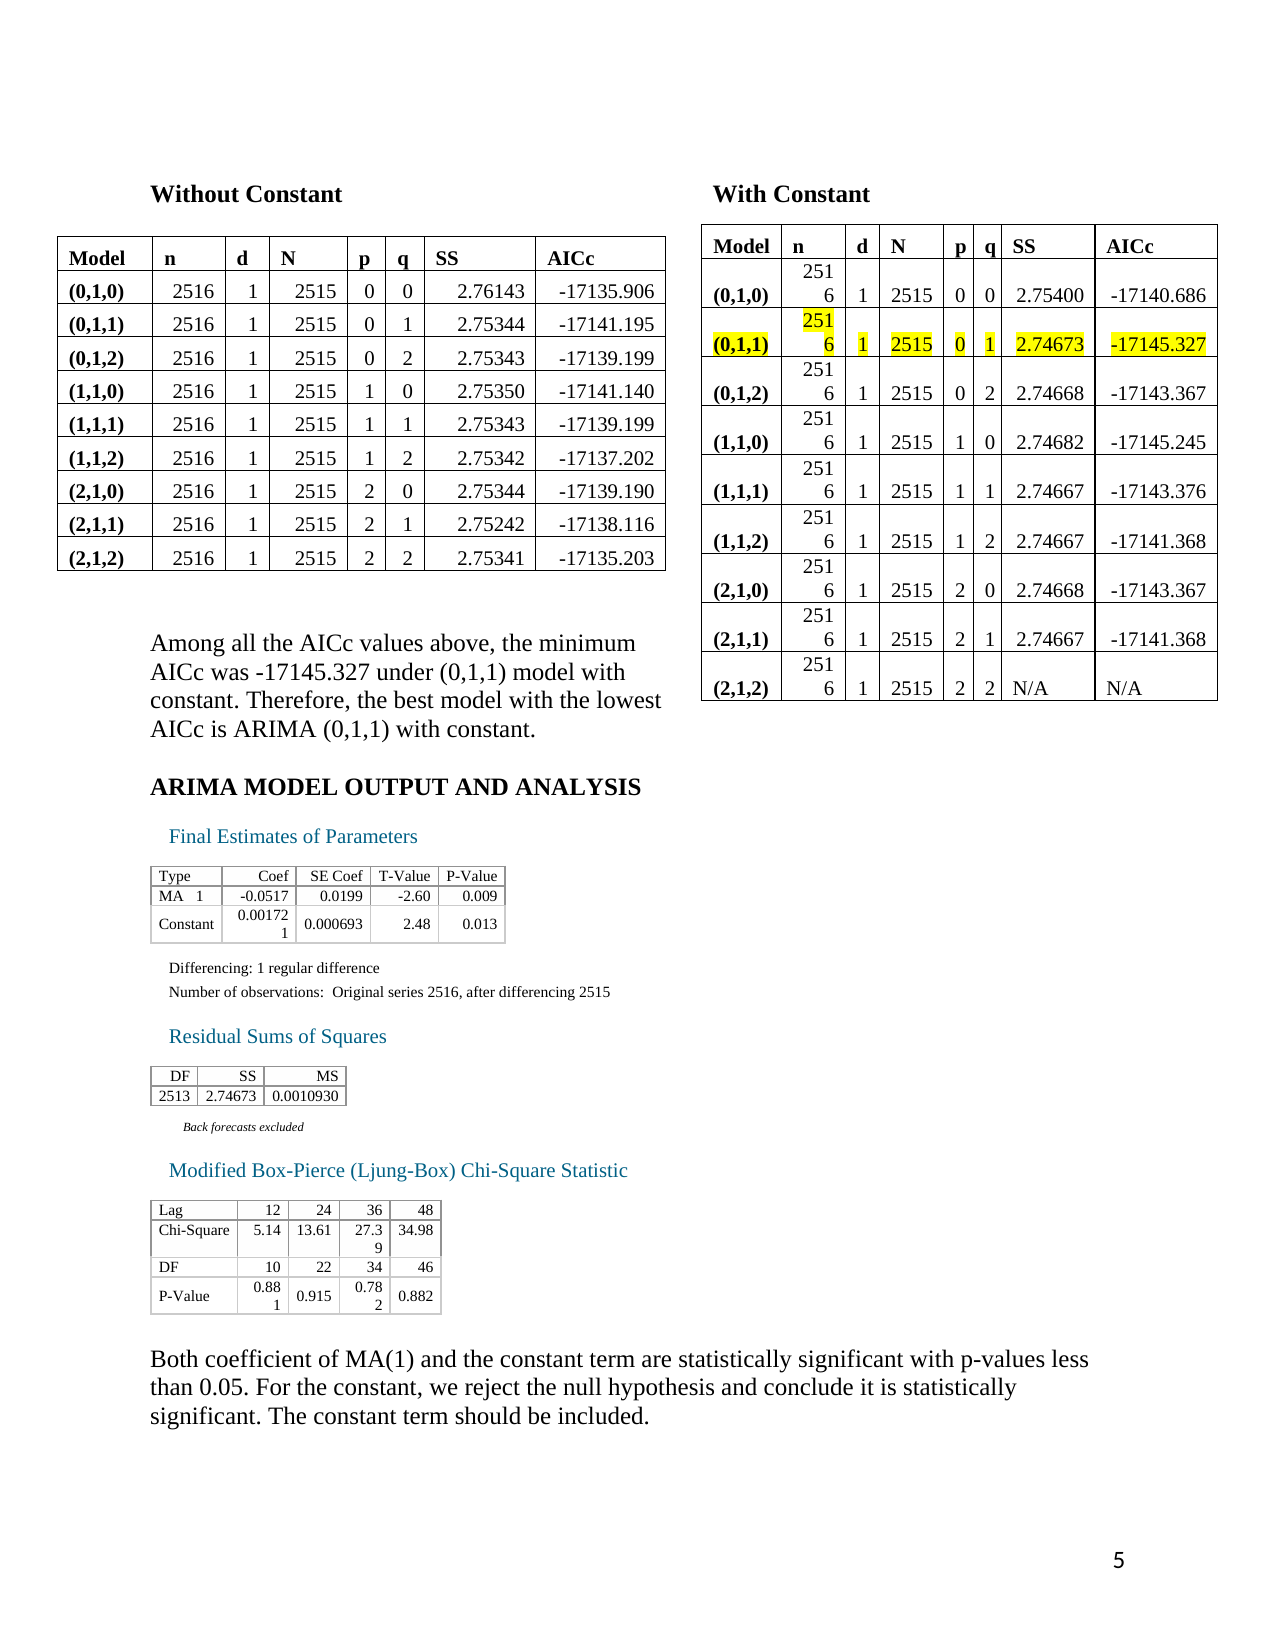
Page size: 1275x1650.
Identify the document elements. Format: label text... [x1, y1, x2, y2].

table_cell (1,1,1) [58, 404, 152, 436]
table_cell 1 [348, 437, 385, 469]
table_cell 2516 [782, 357, 845, 405]
table_cell 1 [974, 308, 1001, 356]
table_cell 2515 [880, 554, 943, 602]
table_cell 1 [846, 357, 879, 405]
table_cell 1 [846, 554, 879, 602]
table_cell 2515 [880, 505, 943, 553]
table_cell (2,1,2) [702, 652, 781, 700]
table_cell (2,1,0) [58, 471, 152, 503]
table_cell 2516 [153, 337, 225, 369]
picture [362, 833, 369, 841]
table_header N [270, 237, 347, 269]
table_cell 2.74667 [1002, 505, 1094, 553]
table_cell -17137.202 [536, 437, 665, 469]
table_cell 1 [846, 406, 879, 454]
table_cell 2.48 [371, 906, 438, 942]
table_cell 1 [226, 271, 269, 303]
table_cell 0.0199 [297, 887, 370, 904]
table_cell 2515 [270, 271, 347, 303]
table_cell 2516 [153, 304, 225, 336]
table_cell 1 [846, 308, 879, 356]
table_cell 2516 [153, 271, 225, 303]
text Residual Sums of Squares [169, 1024, 1125, 1048]
table_cell 1 [226, 504, 269, 536]
table_cell (2,1,1) [702, 603, 781, 651]
table_cell 2516 [782, 308, 824, 356]
table_cell 0.001721 [223, 906, 295, 942]
table_cell 2515 [270, 304, 347, 336]
table_cell 2516 [153, 537, 225, 569]
table_cell -0.0517 [223, 887, 295, 904]
table_cell -17135.906 [536, 271, 665, 303]
table_cell 2 [944, 554, 973, 602]
table_cell 0 [386, 271, 424, 303]
table_cell -17143.376 [1096, 455, 1217, 503]
table_cell P-Value [152, 1278, 237, 1313]
table_cell 2513 [152, 1087, 197, 1104]
table_header 12 [238, 1201, 288, 1219]
table_cell -2.60 [371, 887, 438, 904]
table_cell 1 [974, 455, 1001, 503]
table_cell 0.000693 [297, 906, 370, 942]
table_cell 2516 [782, 406, 845, 454]
picture [362, 1033, 369, 1041]
table_cell 2 [386, 437, 424, 469]
table_cell 34 [340, 1258, 389, 1276]
table_cell 0 [348, 271, 385, 303]
table_cell 2516 [153, 504, 225, 536]
table_cell 2.75350 [425, 371, 535, 403]
table_cell (1,1,0) [58, 371, 152, 403]
table_cell 2.74673 [198, 1087, 263, 1104]
table_cell 2515 [880, 603, 943, 651]
table_cell 2.75344 [425, 304, 535, 336]
table_header T-Value [371, 867, 438, 885]
table_cell -17140.686 [1096, 259, 1217, 307]
table_cell 2.75344 [425, 471, 535, 503]
table_cell 2 [348, 504, 385, 536]
table_cell 0 [944, 357, 973, 405]
table_cell 2.75343 [425, 337, 535, 369]
table_cell 2.74667 [1002, 455, 1094, 503]
text Final Estimates of Parameters [169, 824, 1125, 848]
table_header SS [198, 1067, 263, 1085]
table_header p [348, 237, 385, 269]
table_header DF [152, 1067, 197, 1085]
table_cell 2516 [782, 505, 845, 553]
table_cell 2515 [880, 652, 943, 700]
table_cell 34.98 [391, 1221, 440, 1256]
table_cell 2.74673 [1002, 308, 1094, 356]
table_header Model [702, 225, 781, 258]
table_cell -17143.367 [1096, 554, 1217, 602]
table_cell (1,1,2) [58, 437, 152, 469]
table_cell 2.75342 [425, 437, 535, 469]
table_cell 2515 [270, 537, 347, 569]
table_cell 2515 [880, 406, 943, 454]
text Without Constant With Constant [150, 179, 1125, 207]
table_cell 0.013 [439, 906, 504, 942]
table_cell -17135.203 [536, 537, 665, 569]
table_cell 1 [226, 437, 269, 469]
table_cell 2515 [270, 371, 347, 403]
table_cell 2 [386, 337, 424, 369]
table_cell 1 [846, 603, 879, 651]
table_cell 0 [944, 308, 973, 356]
text Number of observations: Original series 2516, after differencing 2515 [169, 983, 1125, 1001]
table_cell 2.74668 [1002, 554, 1094, 602]
table_header d [226, 237, 269, 269]
table_cell 1 [386, 404, 424, 436]
table_cell -17141.368 [1096, 505, 1217, 553]
table_cell 2516 [782, 554, 845, 602]
table_cell 1 [226, 471, 269, 503]
table_header MS [265, 1067, 345, 1085]
text ARIMA MODEL OUTPUT AND ANALYSIS [150, 772, 1125, 801]
table_header AICc [536, 237, 665, 269]
table_cell (0,1,0) [702, 259, 781, 307]
table_cell 2.75341 [425, 537, 535, 569]
table_cell 0 [944, 259, 973, 307]
table_cell 2.74667 [1002, 603, 1094, 651]
table_cell -17139.190 [536, 471, 665, 503]
table_cell N/A [1096, 652, 1217, 700]
table_cell 2516 [782, 455, 845, 503]
text Back forecasts excluded [183, 1120, 1125, 1134]
table_header Type [152, 867, 221, 885]
table_cell 2 [974, 505, 1001, 553]
table_cell 5.14 [238, 1221, 288, 1256]
table_cell 0.882 [391, 1278, 440, 1313]
table_cell 1 [226, 371, 269, 403]
table_cell -17141.195 [536, 304, 665, 336]
table_cell 1 [386, 304, 424, 336]
table_header AICc [1096, 225, 1217, 258]
table_cell 2516 [782, 603, 845, 651]
table_header P-Value [439, 867, 504, 885]
table_cell 1 [846, 652, 879, 700]
table_cell 2516 [153, 471, 225, 503]
table_cell 22 [289, 1258, 339, 1276]
table_cell 2516 [153, 371, 225, 403]
table_cell 2 [348, 537, 385, 569]
table_cell 0.009 [439, 887, 504, 904]
table_cell 1 [944, 455, 973, 503]
table_cell 46 [391, 1258, 440, 1276]
table_cell 2 [944, 603, 973, 651]
table_header SS [1002, 225, 1094, 258]
table_header 24 [289, 1201, 339, 1219]
table_cell 2516 [153, 404, 225, 436]
table_cell 2515 [270, 437, 347, 469]
table_cell 1 [226, 537, 269, 569]
table_header 48 [391, 1201, 440, 1219]
table_cell (0,1,1) [702, 308, 781, 356]
table_header d [846, 225, 879, 258]
table_cell 1 [386, 504, 424, 536]
table_cell (2,1,2) [58, 537, 152, 569]
picture [388, 831, 392, 842]
table_header Model [58, 237, 152, 269]
table_cell 1 [944, 505, 973, 553]
table_cell 2515 [270, 337, 347, 369]
table_cell (0,1,1) [58, 304, 152, 336]
table_cell -17139.199 [536, 337, 665, 369]
table_cell 2515 [880, 357, 943, 405]
table_cell (0,1,2) [58, 337, 152, 369]
table_cell -17145.245 [1096, 406, 1217, 454]
table_cell 2515 [270, 504, 347, 536]
table_cell MA 1 [152, 887, 221, 904]
table_cell 2.75242 [425, 504, 535, 536]
table_cell 1 [226, 304, 269, 336]
table_cell -17141.140 [536, 371, 665, 403]
table_cell 0 [348, 304, 385, 336]
table_cell 1 [226, 337, 269, 369]
table_header n [153, 237, 225, 269]
table_cell -17138.116 [536, 504, 665, 536]
table_header SE Coef [297, 867, 370, 885]
table_cell Chi-Square [152, 1221, 237, 1256]
table_cell (1,1,1) [702, 455, 781, 503]
table_cell 2515 [880, 259, 943, 307]
table_cell 10 [238, 1258, 288, 1276]
text Modified Box-Pierce (Ljung-Box) Chi-Square Statistic [169, 1158, 1125, 1182]
table_cell DF [152, 1258, 237, 1276]
table_header 36 [340, 1201, 389, 1219]
table_cell 0 [974, 259, 1001, 307]
table_cell 0.881 [238, 1278, 288, 1313]
table_header p [944, 225, 973, 258]
table_cell 2.75343 [425, 404, 535, 436]
table_cell (1,1,0) [702, 406, 781, 454]
text Among all the AICc values above, the minimum AICc was -17145.327 under (0,1,1) model with constant. Therefore, the best model with the lowest AICc is ARIMA (0,1,1) with constant. [150, 628, 1125, 743]
table_header Coef [223, 867, 295, 885]
table_cell 1 [846, 505, 879, 553]
table_cell 1 [944, 406, 973, 454]
table_cell 1 [226, 404, 269, 436]
table_cell 0.782 [340, 1278, 389, 1313]
table_cell 2 [974, 652, 1001, 700]
table_cell -17143.367 [1096, 357, 1217, 405]
table_cell 1 [846, 259, 879, 307]
table_cell (2,1,1) [58, 504, 152, 536]
table_cell 2.75400 [1002, 259, 1094, 307]
table_cell 2 [944, 652, 973, 700]
table_cell 2515 [880, 455, 943, 503]
table_cell 27.39 [340, 1221, 389, 1256]
table_cell (0,1,0) [58, 271, 152, 303]
table_cell N/A [1002, 652, 1094, 700]
text Both coefficient of MA(1) and the constant term are statistically significant with p-values less than 0.05. For the constant, we reject the null hypothesis and conclude it is statistically significant. The constant term should be included. [150, 1344, 1125, 1430]
picture [369, 1167, 374, 1181]
table_cell 2516 [153, 437, 225, 469]
table_cell 0 [386, 371, 424, 403]
table_cell 2515 [270, 471, 347, 503]
table_cell 13.61 [289, 1221, 339, 1256]
table_cell 2516 [782, 259, 845, 307]
table_cell 0 [974, 406, 1001, 454]
table_header Lag [152, 1201, 237, 1219]
table_cell -17141.368 [1096, 603, 1217, 651]
table_cell 0.0010930 [265, 1087, 345, 1104]
table_cell 1 [348, 404, 385, 436]
table_cell 1 [348, 371, 385, 403]
table_cell Constant [152, 906, 221, 942]
table_cell 0 [974, 554, 1001, 602]
table_cell (2,1,0) [702, 554, 781, 602]
table_cell 0.915 [289, 1278, 339, 1313]
table_cell 0 [386, 471, 424, 503]
table_cell 1 [846, 455, 879, 503]
table_cell -17145.327 [1096, 308, 1217, 356]
picture [539, 1167, 546, 1175]
table_cell 2516 [782, 652, 845, 700]
table_cell 2.74668 [1002, 357, 1094, 405]
table_cell 2515 [270, 404, 347, 436]
table_cell 2.74682 [1002, 406, 1094, 454]
table_cell -17139.199 [536, 404, 665, 436]
table_cell 1 [974, 603, 1001, 651]
table_cell (0,1,2) [702, 357, 781, 405]
table_cell 2.76143 [425, 271, 535, 303]
text Differencing: 1 regular difference [169, 959, 1125, 977]
table_header SS [425, 237, 535, 269]
table_header q [974, 225, 1001, 258]
table_cell (1,1,2) [702, 505, 781, 553]
table_header n [782, 225, 845, 258]
table_cell 2 [348, 471, 385, 503]
table_header N [880, 225, 943, 258]
table_cell 2 [386, 537, 424, 569]
table_cell 2515 [880, 308, 943, 356]
table_header q [386, 237, 424, 269]
table_cell 0 [348, 337, 385, 369]
table_cell 2 [974, 357, 1001, 405]
